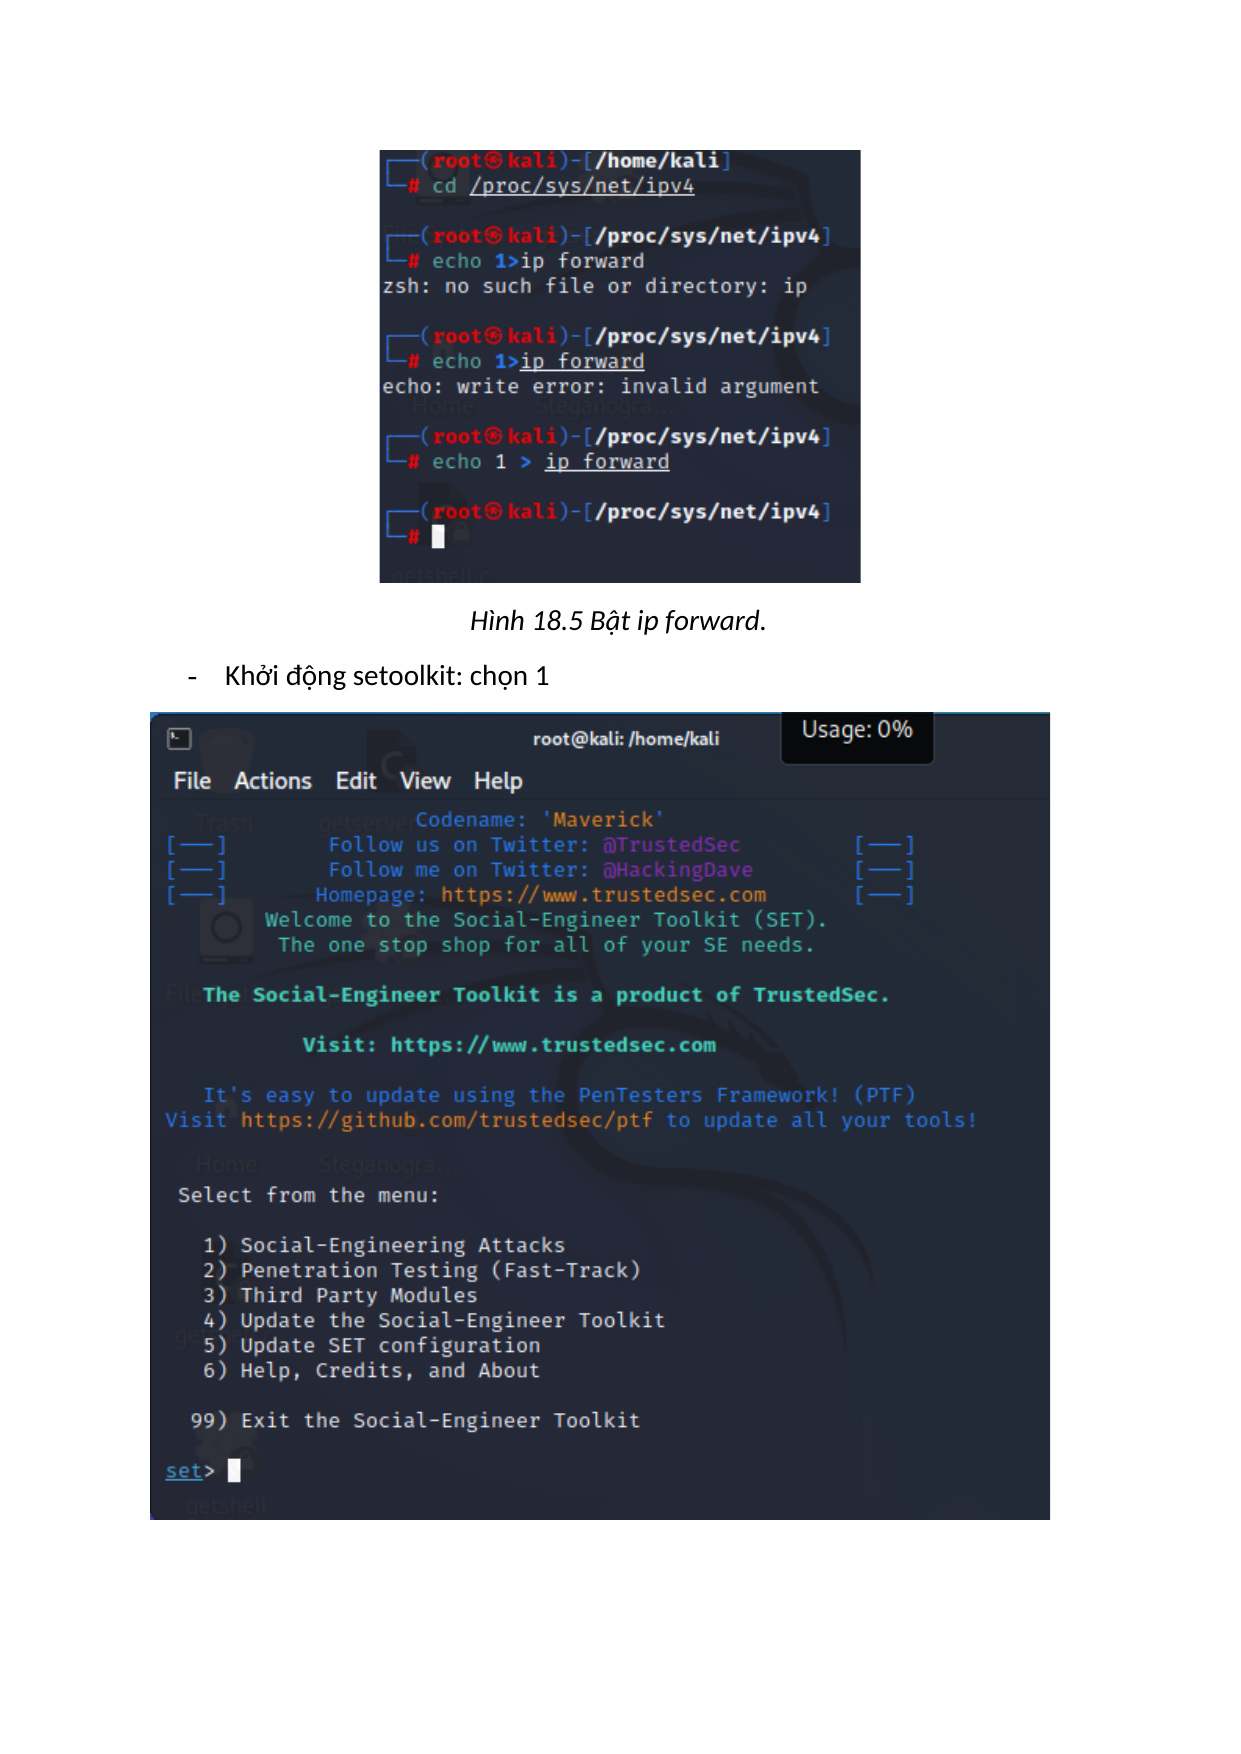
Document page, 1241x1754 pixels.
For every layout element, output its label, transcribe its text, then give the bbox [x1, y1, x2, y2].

list Khởi động setoolkit: chọn 1 [187, 657, 1090, 692]
text Hình 18.5 Bật ip forward. [150, 602, 1090, 637]
picture [379, 150, 861, 583]
picture [150, 712, 1050, 1520]
